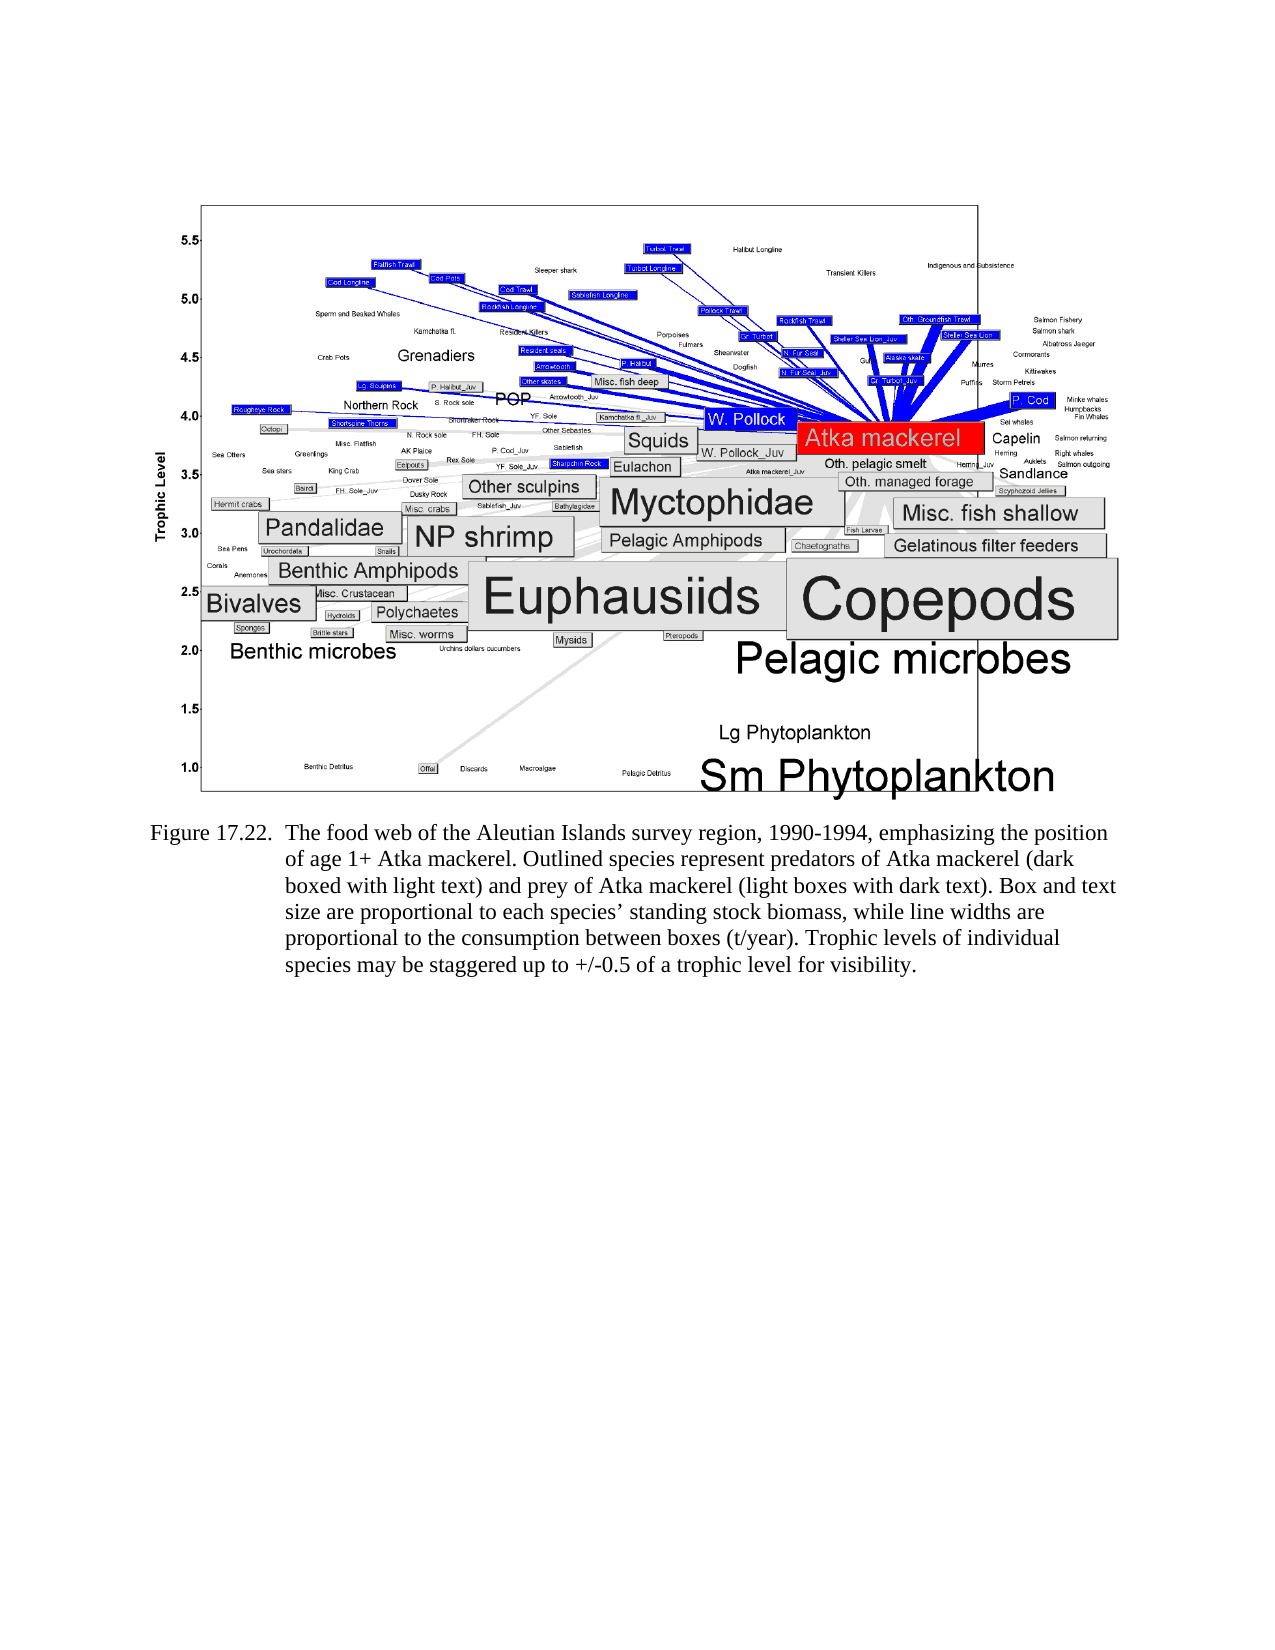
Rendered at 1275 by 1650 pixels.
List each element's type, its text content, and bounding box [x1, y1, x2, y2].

picture [152, 182, 1123, 813]
text Figure 17.22. The food web of the Aleutian Islands survey region, 1990-1994, emphasizing the position of age 1+ Atka mackerel. Outlined species represent predators of Atka mackerel (dark boxed with light text) and prey of Atka mackerel (light boxes with dark text). Box and text size are proportional to each species’ standing stock biomass, while line widths are proportional to the consumption between boxes (t/year). Trophic levels of individual species may be staggered up to +/-0.5 of a trophic level for visibility. [150, 819, 1125, 977]
